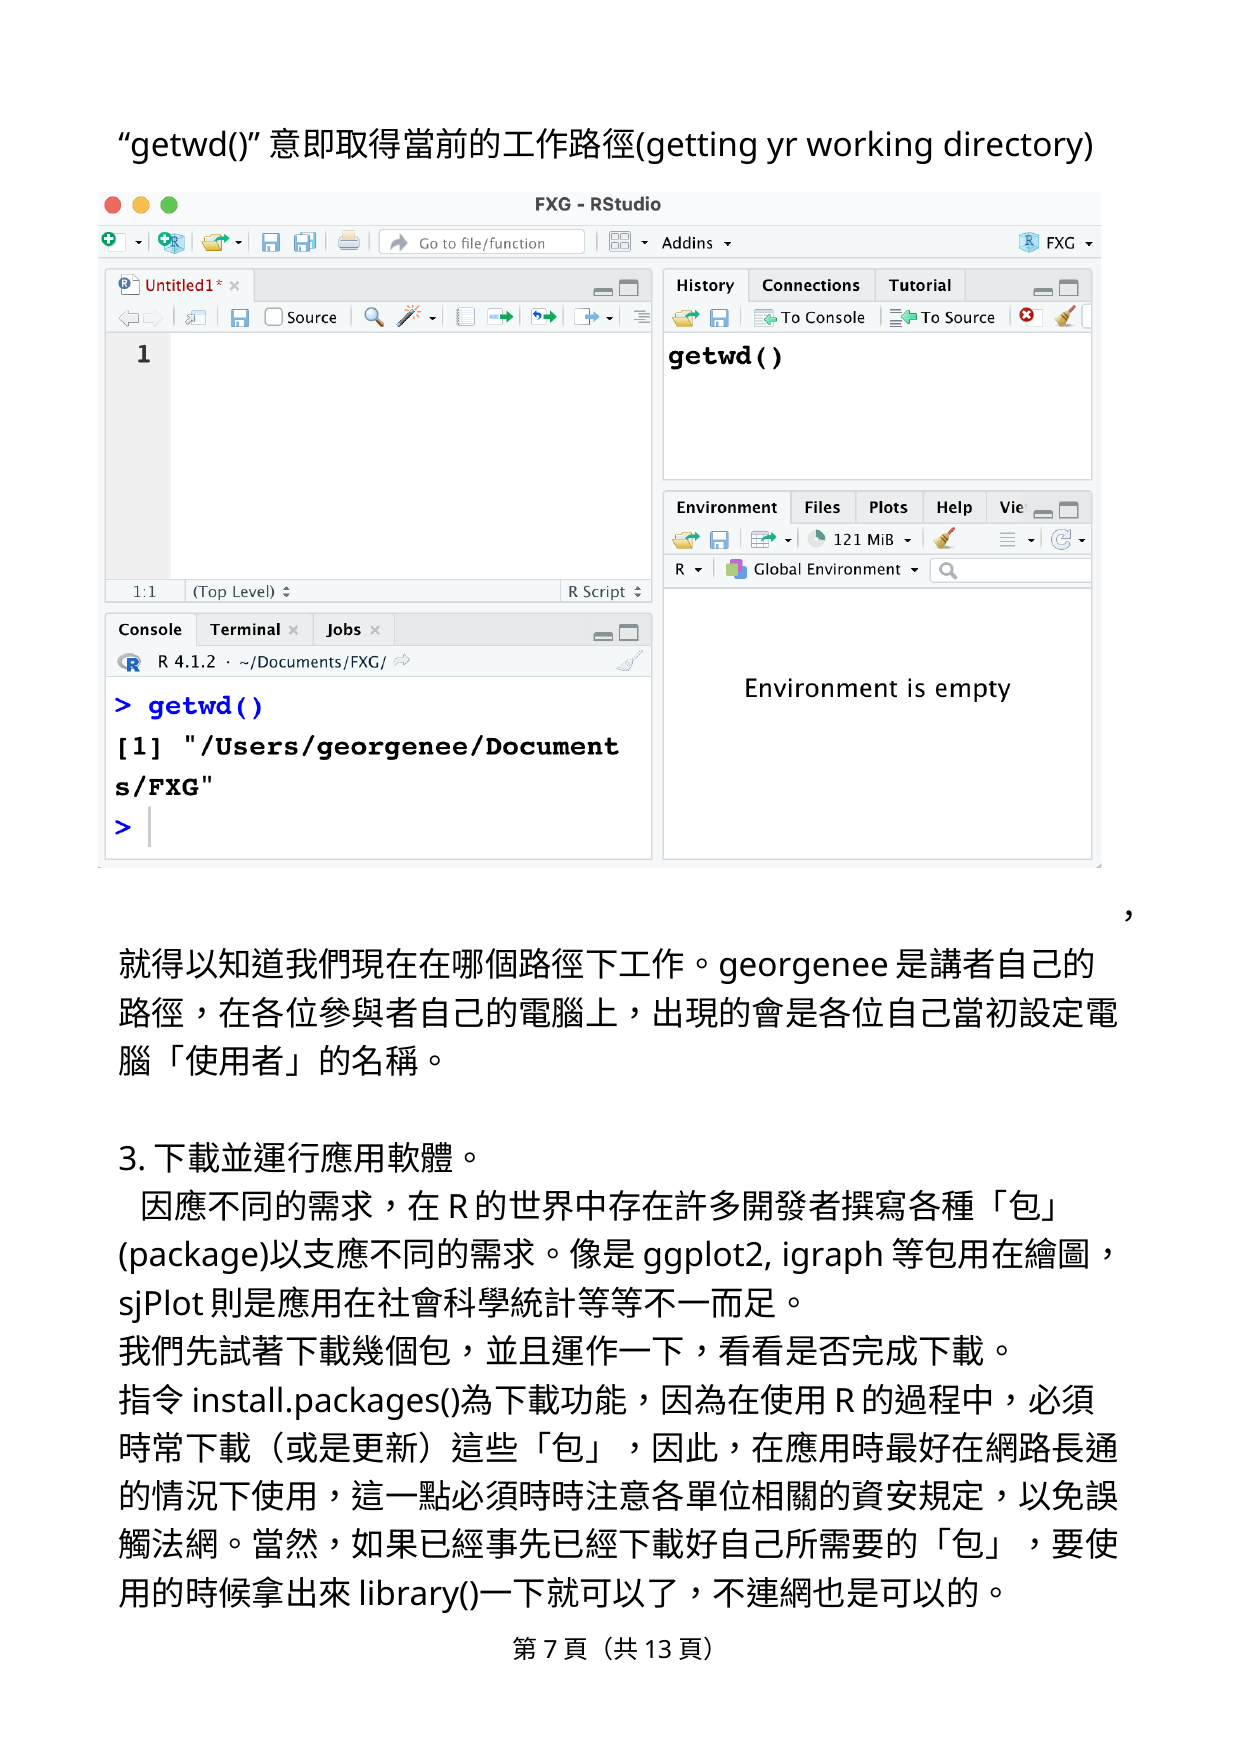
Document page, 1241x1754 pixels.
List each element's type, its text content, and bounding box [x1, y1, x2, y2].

text 3. 下載並運行應用軟體。 [118, 1131, 1122, 1180]
text 指令install.packages()為下載功能，因為在使用R的過程中，必須時常下載（或是更新）這些「包」，因此，在應用時最好在網路長通的情況下使用，這一點必須時時注意各單位相關的資安規定，以免誤觸法網。當然，如果已經事先已經下載好自己所需要的「包」，要使用的時候拿出來library()一下就可以了，不連網也是可以的。 [118, 1373, 1122, 1615]
text 我們先試著下載幾個包，並且運作一下，看看是否完成下載。 [118, 1325, 1122, 1373]
text 因應不同的需求，在R的世界中存在許多開發者撰寫各種「包」(package)以支應不同的需求。像是ggplot2, igraph等包用在繪圖，sjPlot則是應用在社會科學統計等等不一而足。 [118, 1180, 1122, 1325]
picture [97, 192, 1102, 868]
